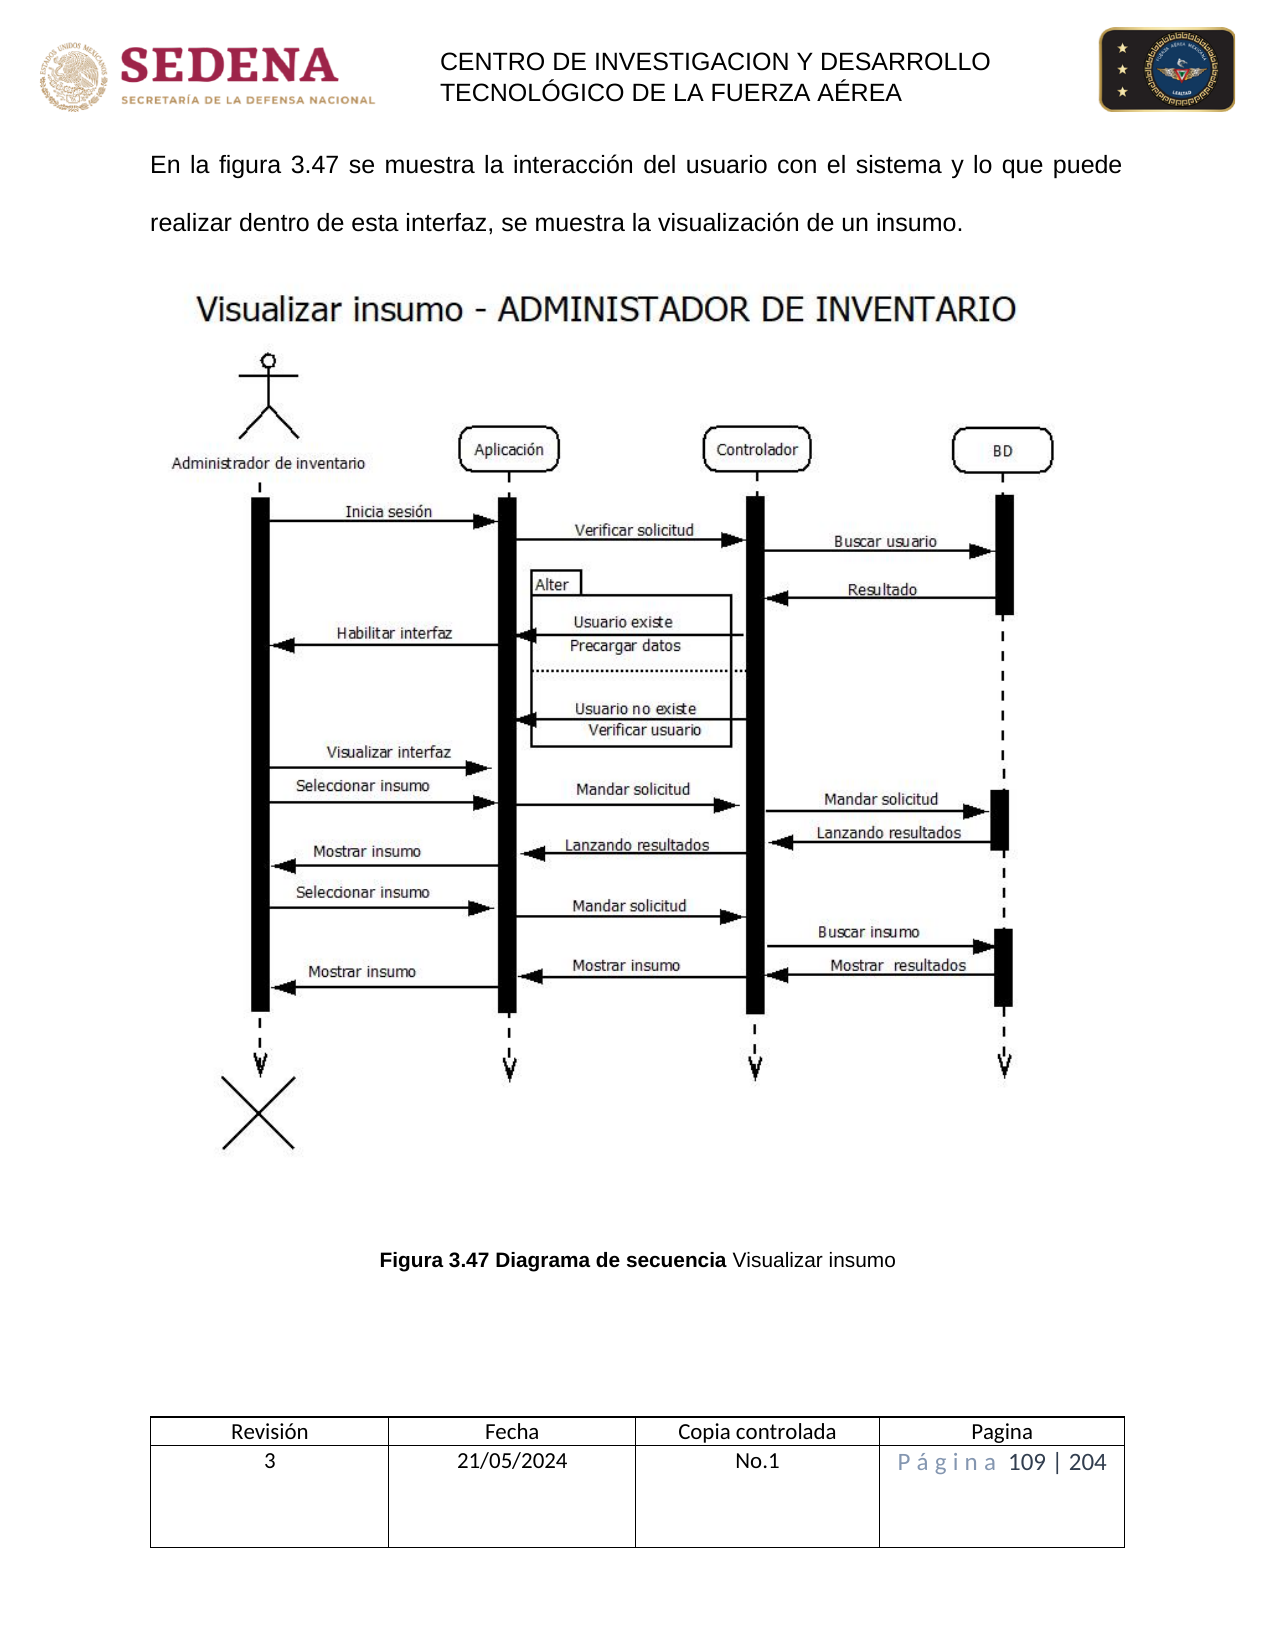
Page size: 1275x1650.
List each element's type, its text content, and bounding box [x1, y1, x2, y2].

picture [39, 27, 1236, 112]
picture [167, 270, 1055, 1179]
text En la figura 3.47 se muestra la interacción del usuario con el sistema y lo que puede realizar dentro de esta interfaz, se muestra la visualización de un insumo. [150, 150, 1125, 236]
